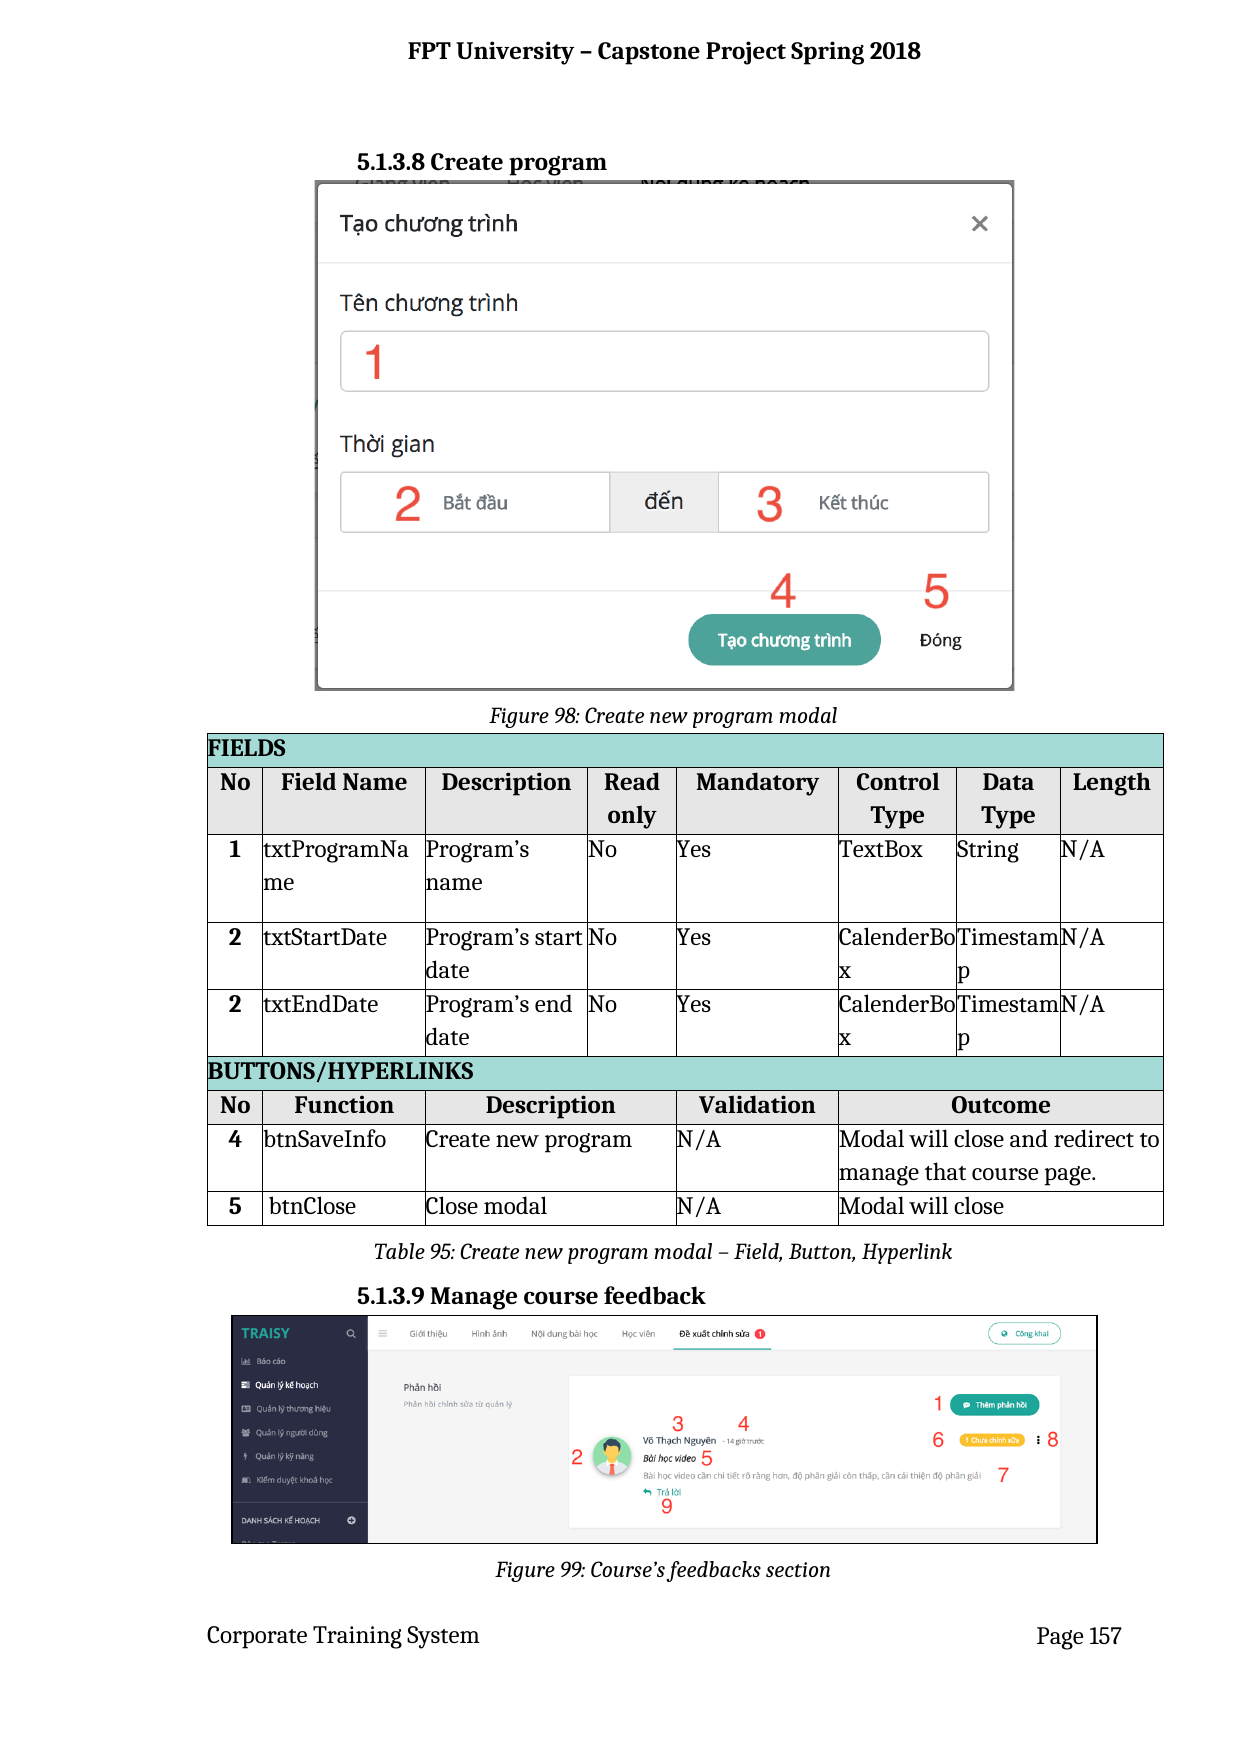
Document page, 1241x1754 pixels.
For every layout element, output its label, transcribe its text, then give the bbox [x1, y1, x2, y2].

subtitle 5.1.3.8 Create program [357, 148, 1124, 176]
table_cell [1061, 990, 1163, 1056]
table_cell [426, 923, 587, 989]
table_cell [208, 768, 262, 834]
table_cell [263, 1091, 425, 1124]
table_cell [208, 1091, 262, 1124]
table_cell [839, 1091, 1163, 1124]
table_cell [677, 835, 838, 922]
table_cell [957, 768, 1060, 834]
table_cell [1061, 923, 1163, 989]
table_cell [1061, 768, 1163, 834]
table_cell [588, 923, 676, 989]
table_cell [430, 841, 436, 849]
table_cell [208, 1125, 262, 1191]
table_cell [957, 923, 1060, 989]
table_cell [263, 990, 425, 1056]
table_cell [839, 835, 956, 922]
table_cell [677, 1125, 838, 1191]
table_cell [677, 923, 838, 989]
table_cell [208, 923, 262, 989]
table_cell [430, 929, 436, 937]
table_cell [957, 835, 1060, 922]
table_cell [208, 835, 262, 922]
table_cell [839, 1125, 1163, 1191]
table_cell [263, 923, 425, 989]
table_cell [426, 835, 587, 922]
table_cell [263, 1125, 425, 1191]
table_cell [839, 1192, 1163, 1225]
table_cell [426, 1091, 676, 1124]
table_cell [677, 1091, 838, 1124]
picture [314, 180, 1015, 691]
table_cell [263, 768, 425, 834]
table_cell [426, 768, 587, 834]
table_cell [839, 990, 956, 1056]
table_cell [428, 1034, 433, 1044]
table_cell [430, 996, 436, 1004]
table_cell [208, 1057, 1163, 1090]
picture [233, 1316, 1096, 1543]
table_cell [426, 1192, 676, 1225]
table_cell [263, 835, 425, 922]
subtitle 5.1.3.9 Manage course feedback [357, 1282, 1124, 1310]
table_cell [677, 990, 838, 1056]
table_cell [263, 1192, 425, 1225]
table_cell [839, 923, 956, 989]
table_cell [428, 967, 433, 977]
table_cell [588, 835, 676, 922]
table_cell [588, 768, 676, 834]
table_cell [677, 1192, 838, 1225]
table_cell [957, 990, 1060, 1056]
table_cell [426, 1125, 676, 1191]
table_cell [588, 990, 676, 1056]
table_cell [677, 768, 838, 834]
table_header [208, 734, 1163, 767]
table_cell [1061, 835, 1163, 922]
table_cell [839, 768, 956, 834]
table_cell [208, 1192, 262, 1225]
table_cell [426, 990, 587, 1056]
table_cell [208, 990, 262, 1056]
